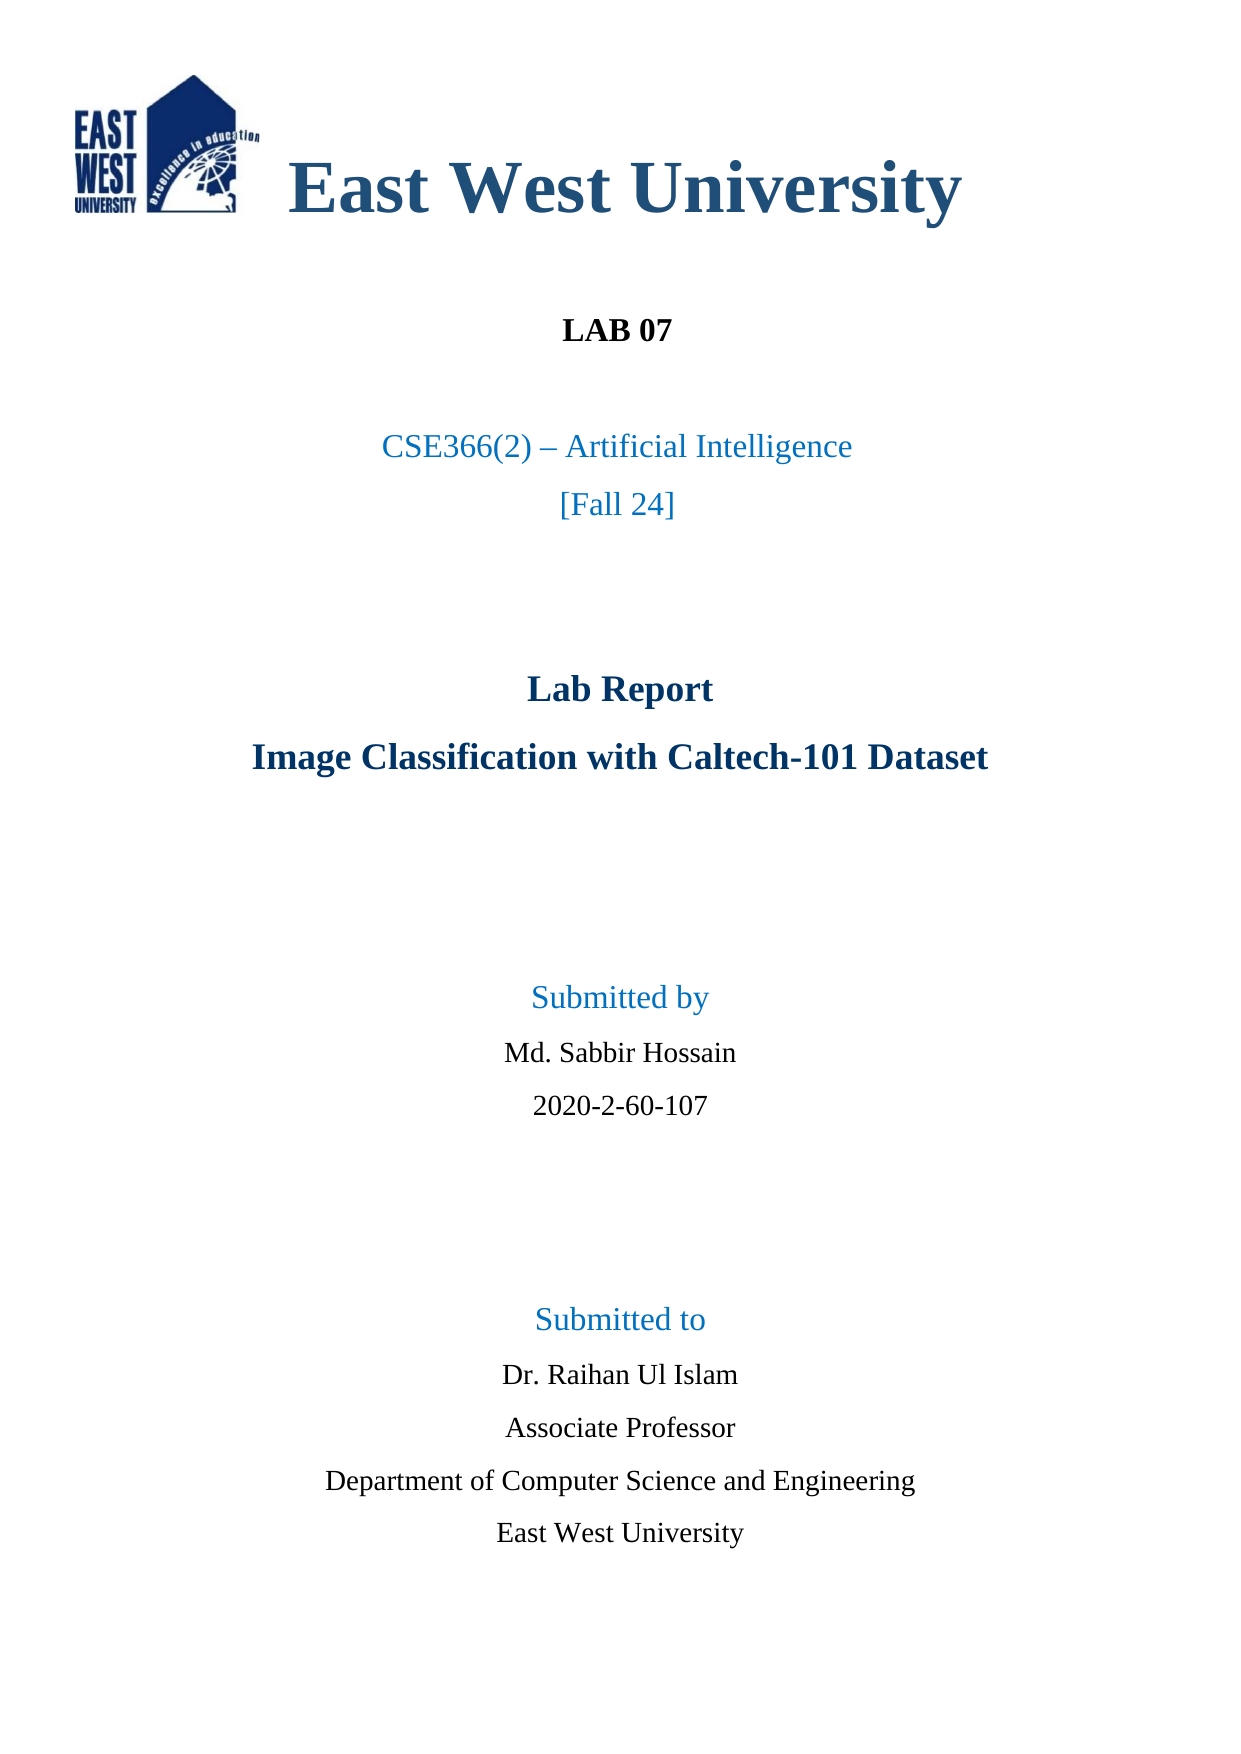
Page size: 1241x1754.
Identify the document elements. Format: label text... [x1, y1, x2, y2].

text Image Classification with Caltech-101 Dataset [75, 735, 1165, 778]
text Associate Professor [75, 1410, 1165, 1443]
text Md. Sabbir Hossain [75, 1035, 1165, 1068]
text Dr. Raihan Ul Islam [75, 1357, 1165, 1391]
text Lab Report [75, 667, 1165, 710]
text Submitted to [75, 1299, 1165, 1337]
text 2020-2-60-107 [75, 1088, 1165, 1121]
picture [75, 75, 260, 213]
text CSE366(2) – Artificial Intelligence [188, 426, 1046, 464]
text Department of Computer Science and Engineering [75, 1463, 1165, 1496]
text [Fall 24] [188, 484, 1046, 523]
text LAB 07 [188, 310, 1046, 348]
text East West University [75, 1516, 1165, 1549]
text Submitted by [75, 977, 1165, 1015]
text East West University [75, 75, 1165, 229]
